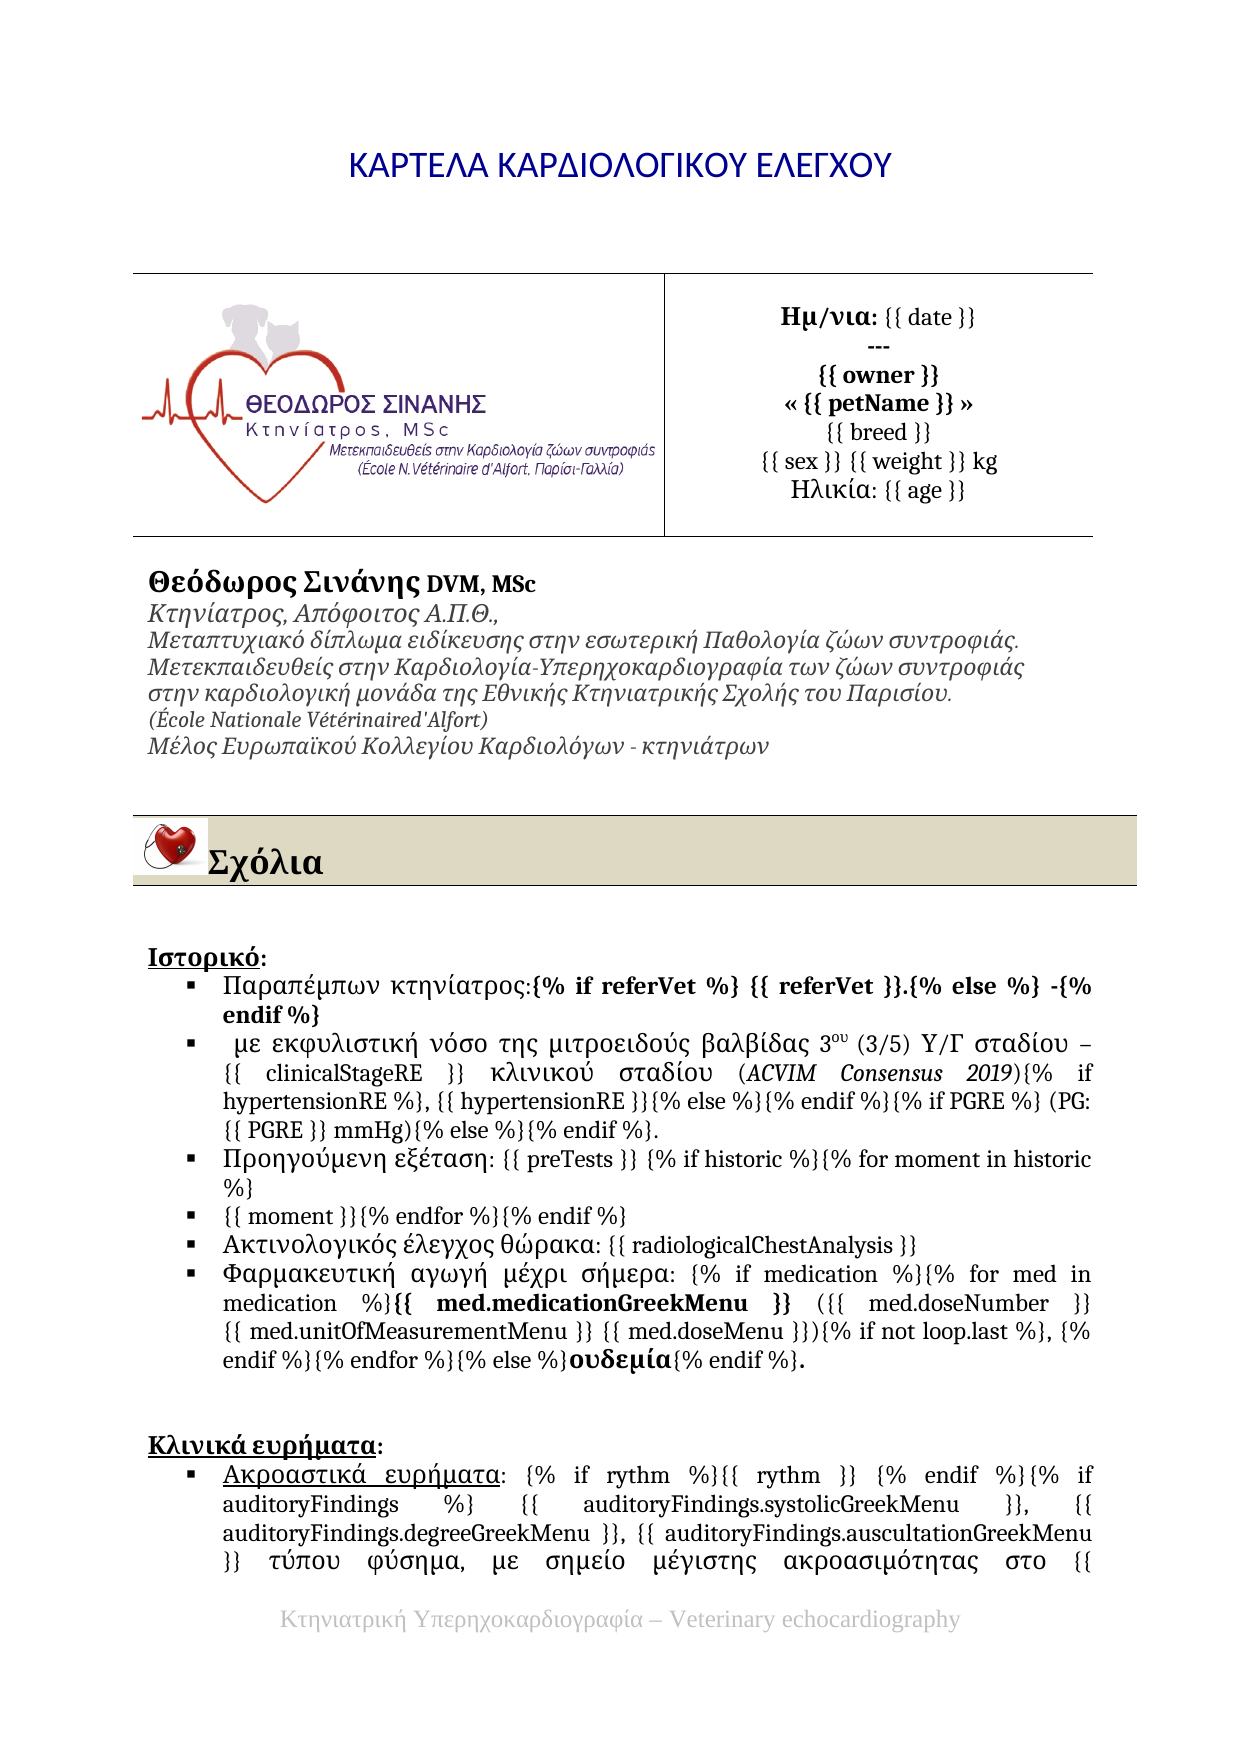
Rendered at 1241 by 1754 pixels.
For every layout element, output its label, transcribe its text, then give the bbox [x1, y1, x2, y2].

text Κλινικά ευρήματα: [148, 1432, 1092, 1461]
table_header [133, 274, 664, 536]
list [185, 1461, 1092, 1576]
list {{ moment }}{% endfor %}{% endif %} [185, 1202, 1092, 1231]
text Μεταπτυχιακό δίπλωμα ειδίκευσης στην εσωτερική Παθολογία ζώων συντροφιάς. [148, 628, 1092, 654]
text Μέλος Ευρωπαϊκού Κολλεγίου Καρδιολόγων - κτηνιάτρων [148, 734, 1092, 760]
list Προηγούμενη εξέταση: {{ preTests }} {% if historic %}{% for moment in historic %} [185, 1145, 1092, 1202]
text Μετεκπαιδευθείς στην Καρδιολογία-Υπερηχοκαρδιογραφία των ζώων συντροφιάς [148, 654, 1092, 681]
picture [141, 302, 656, 509]
list Ακτινολογικός έλεγχος θώρακα: {{ radiologicalChestAnalysis }} [185, 1231, 1092, 1260]
list Παραπέμπων κτηνίατρος:{% if referVet %} {{ referVet }}.{% else %} -{% endif %} [185, 972, 1092, 1030]
table_header Ημ/νια: {{ date }} --- {{ owner }} « {{ petName }} » {{ breed }} {{ sex }} {{ weight }} kg Ηλικία: {{ age }} [665, 274, 1093, 536]
text (École Nationale Vétérinaired'Alfort) [148, 707, 1092, 734]
subtitle ΚΑΡΤΕΛΑ καρδιολογικου ελεγχου [148, 141, 1092, 187]
list Φαρμακευτική αγωγή μέχρι σήμερα: {% if medication %}{% for med in medication %}{{ med.medicationGreekMenu }} ({{ med.doseNumber }} {{ med.unitOfMeasurementMenu }} {{ med.doseMenu }}){% if not loop.last %}, {% endif %}{% endfor %}{% else %}ουδεμία{% endif %}. [185, 1260, 1092, 1375]
list με εκφυλιστική νόσο της μιτροειδούς βαλβίδας 3ου (3/5) Υ/Γ σταδίου – {{ clinicalStageRE }} κλινικού σταδίου (ACVIM Consensus 2019){% if hypertensionRE %}, {{ hypertensionRE }}{% else %}{% endif %}{% if PGRE %} (PG: {{ PGRE }} mmHg){% else %}{% endif %}. [185, 1030, 1092, 1145]
text Ιστορικό: [148, 943, 1092, 972]
text Σχόλια [133, 816, 1137, 885]
text στην καρδιολογική μονάδα της Εθνικής Κτηνιατρικής Σχολής του Παρισίου. [148, 681, 1092, 707]
picture [132, 818, 208, 875]
text Θεόδωρος Σινάνης DVM, MSc [148, 566, 1092, 599]
text Κτηνίατρος, Απόφοιτος Α.Π.Θ., [148, 599, 1092, 628]
